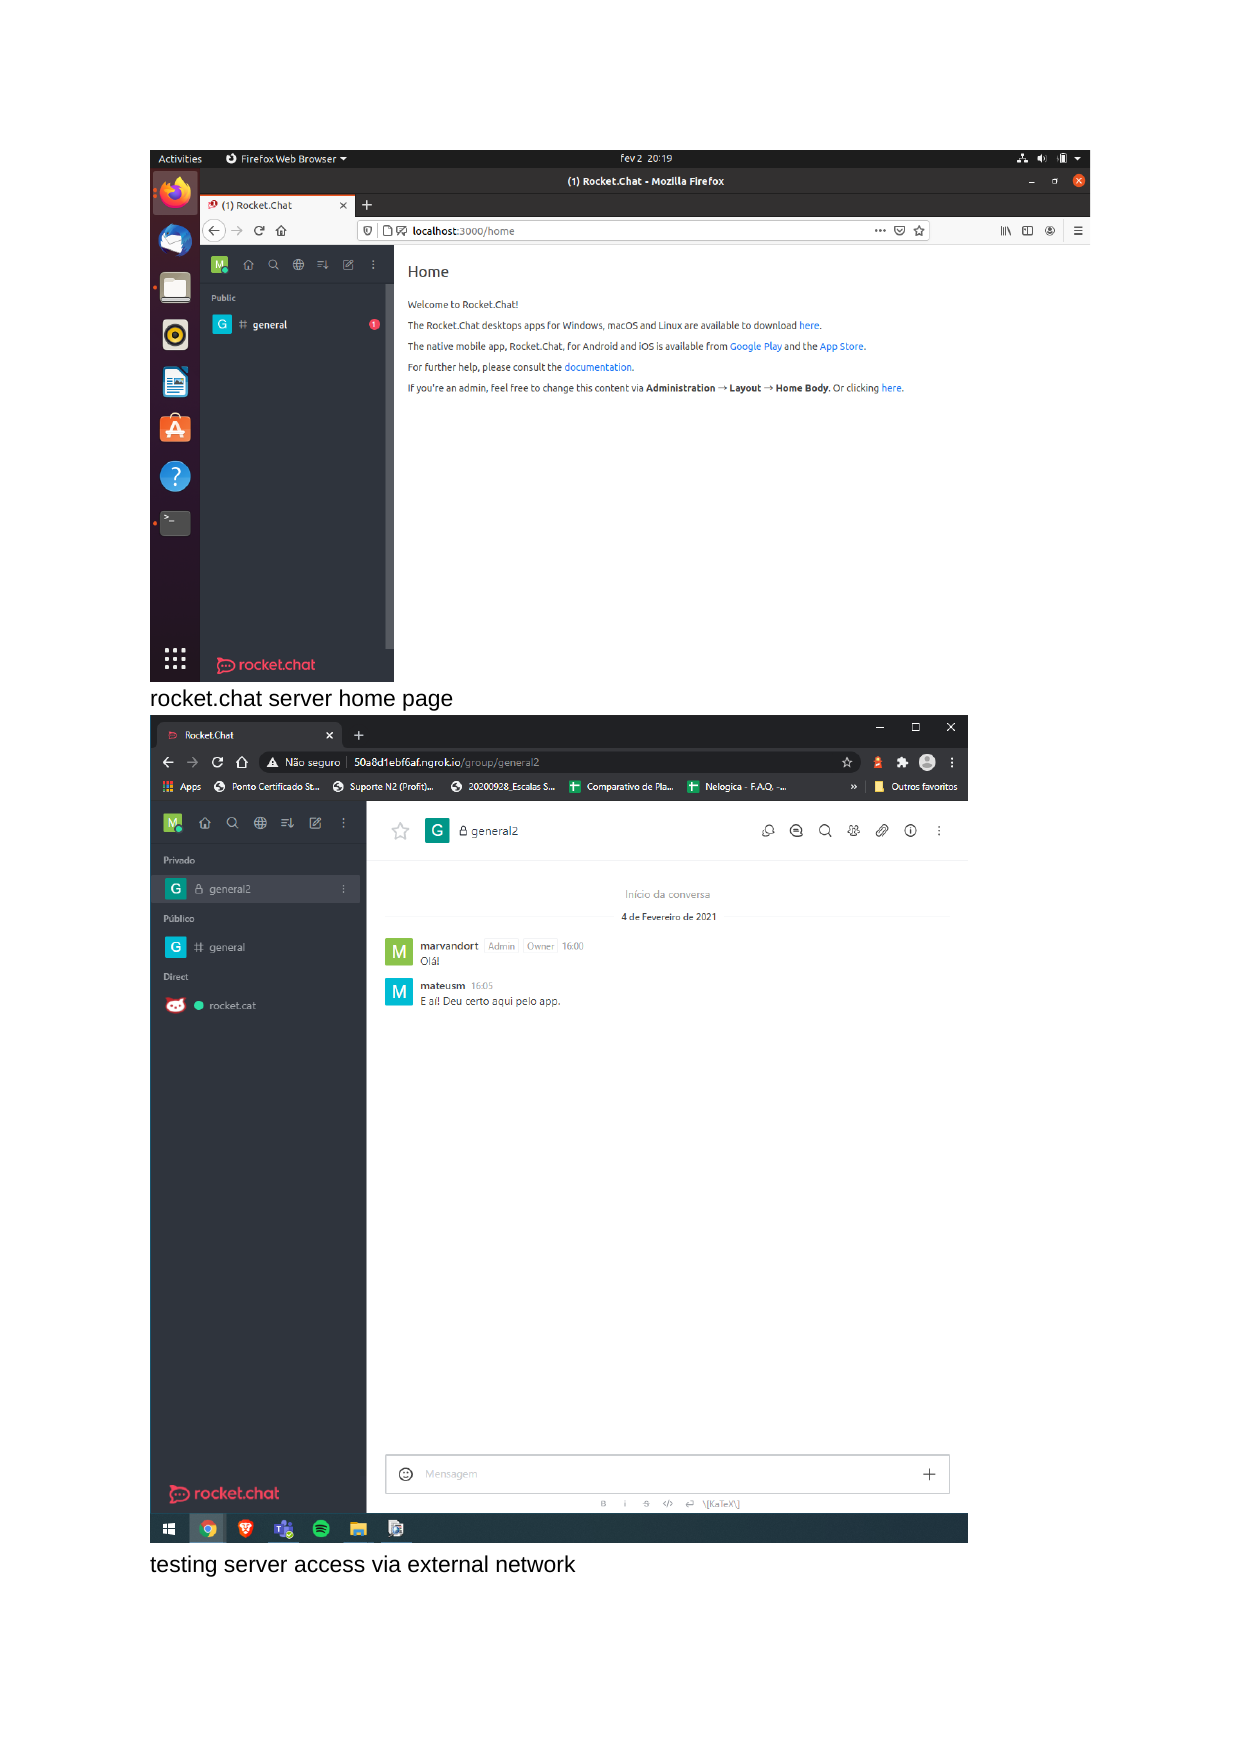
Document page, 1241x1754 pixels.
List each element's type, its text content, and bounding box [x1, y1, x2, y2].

picture [150, 715, 968, 1543]
text testing server access via external network [150, 1551, 1090, 1577]
picture [150, 150, 1091, 682]
